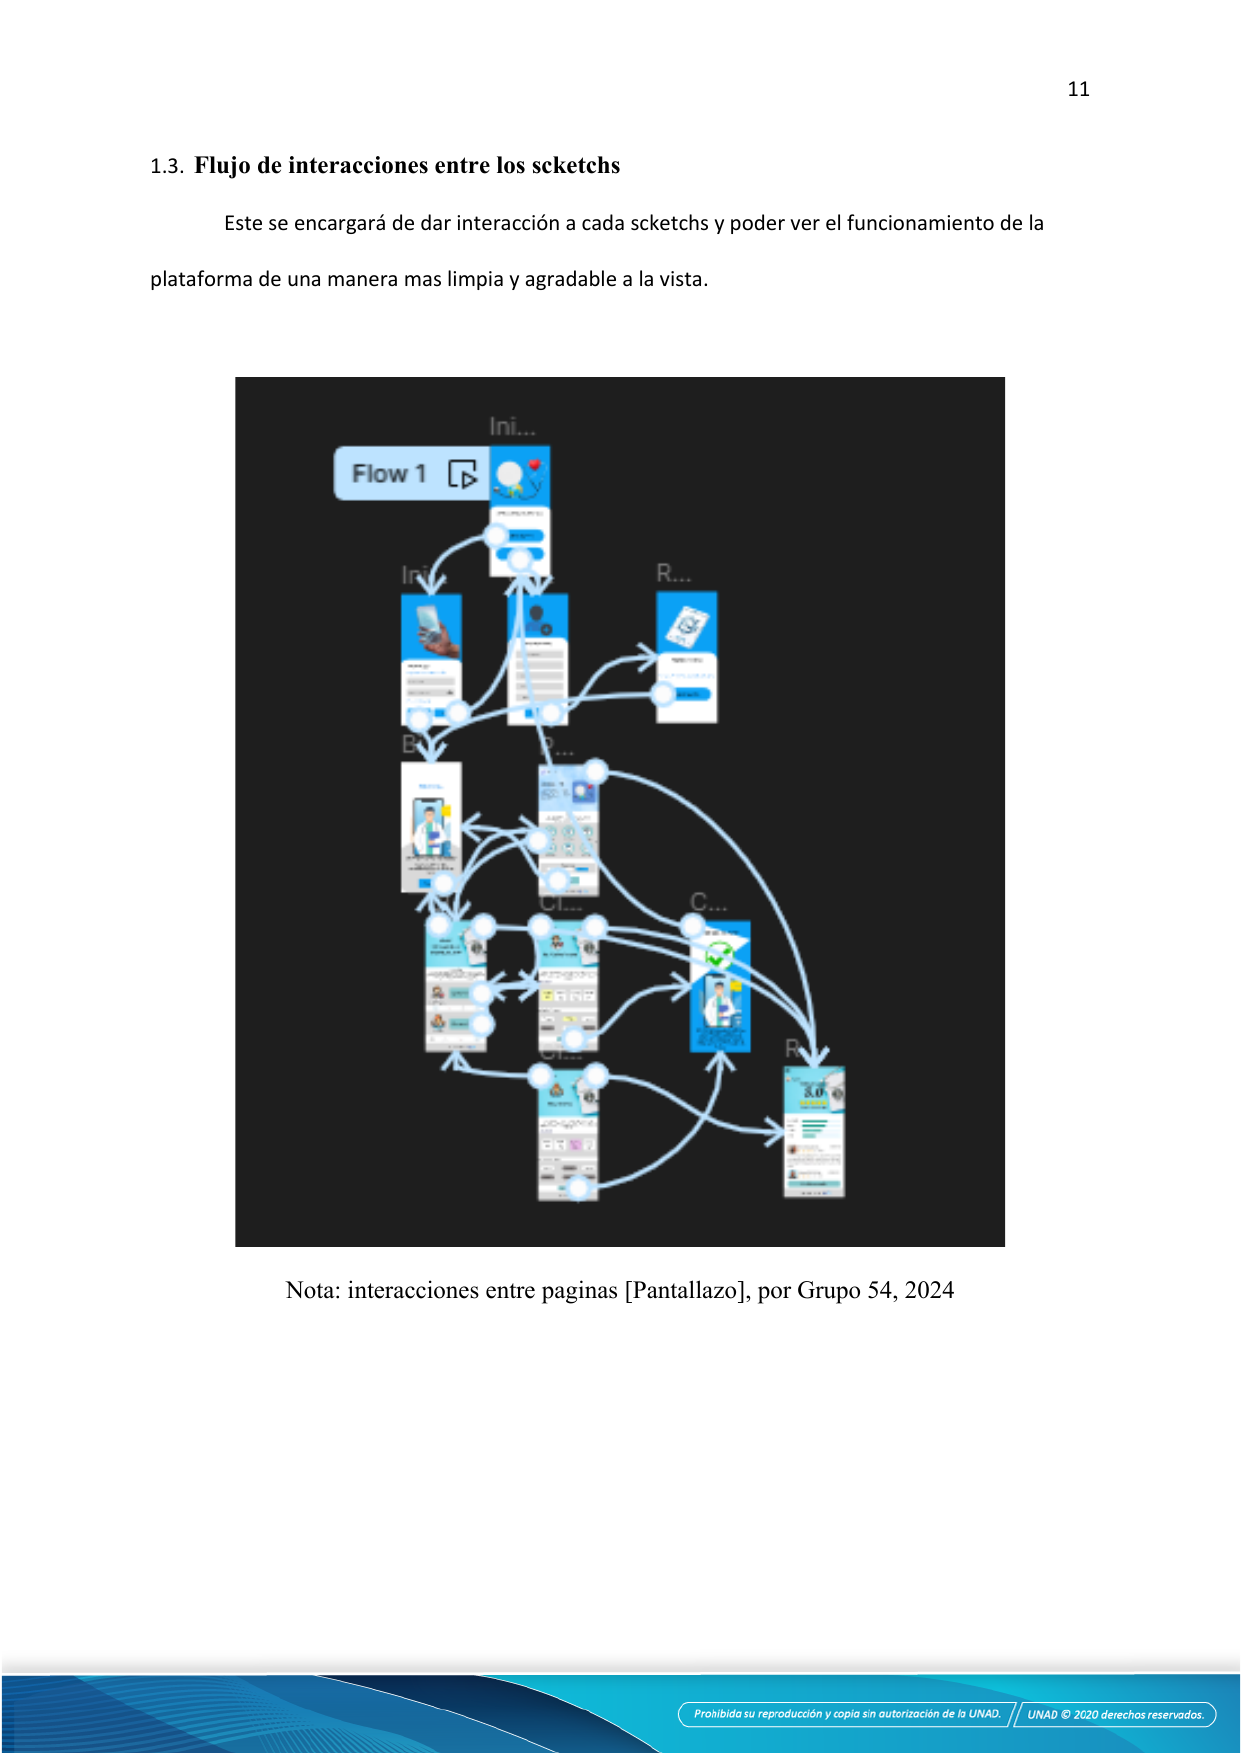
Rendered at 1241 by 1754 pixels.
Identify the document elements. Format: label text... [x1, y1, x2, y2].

picture [1, 1624, 1241, 1753]
text Este se encargará de dar interacción a cada scketchs y poder ver el funcionamiento de la plataforma de una manera mas limpia y agradable a la vista. [150, 208, 1090, 292]
subtitle Flujo de interacciones entre los scketchs [150, 150, 1090, 179]
picture [235, 377, 1005, 1247]
text Nota: interacciones entre paginas [Pantallazo], por Grupo 54, 2024 [150, 1275, 1090, 1304]
